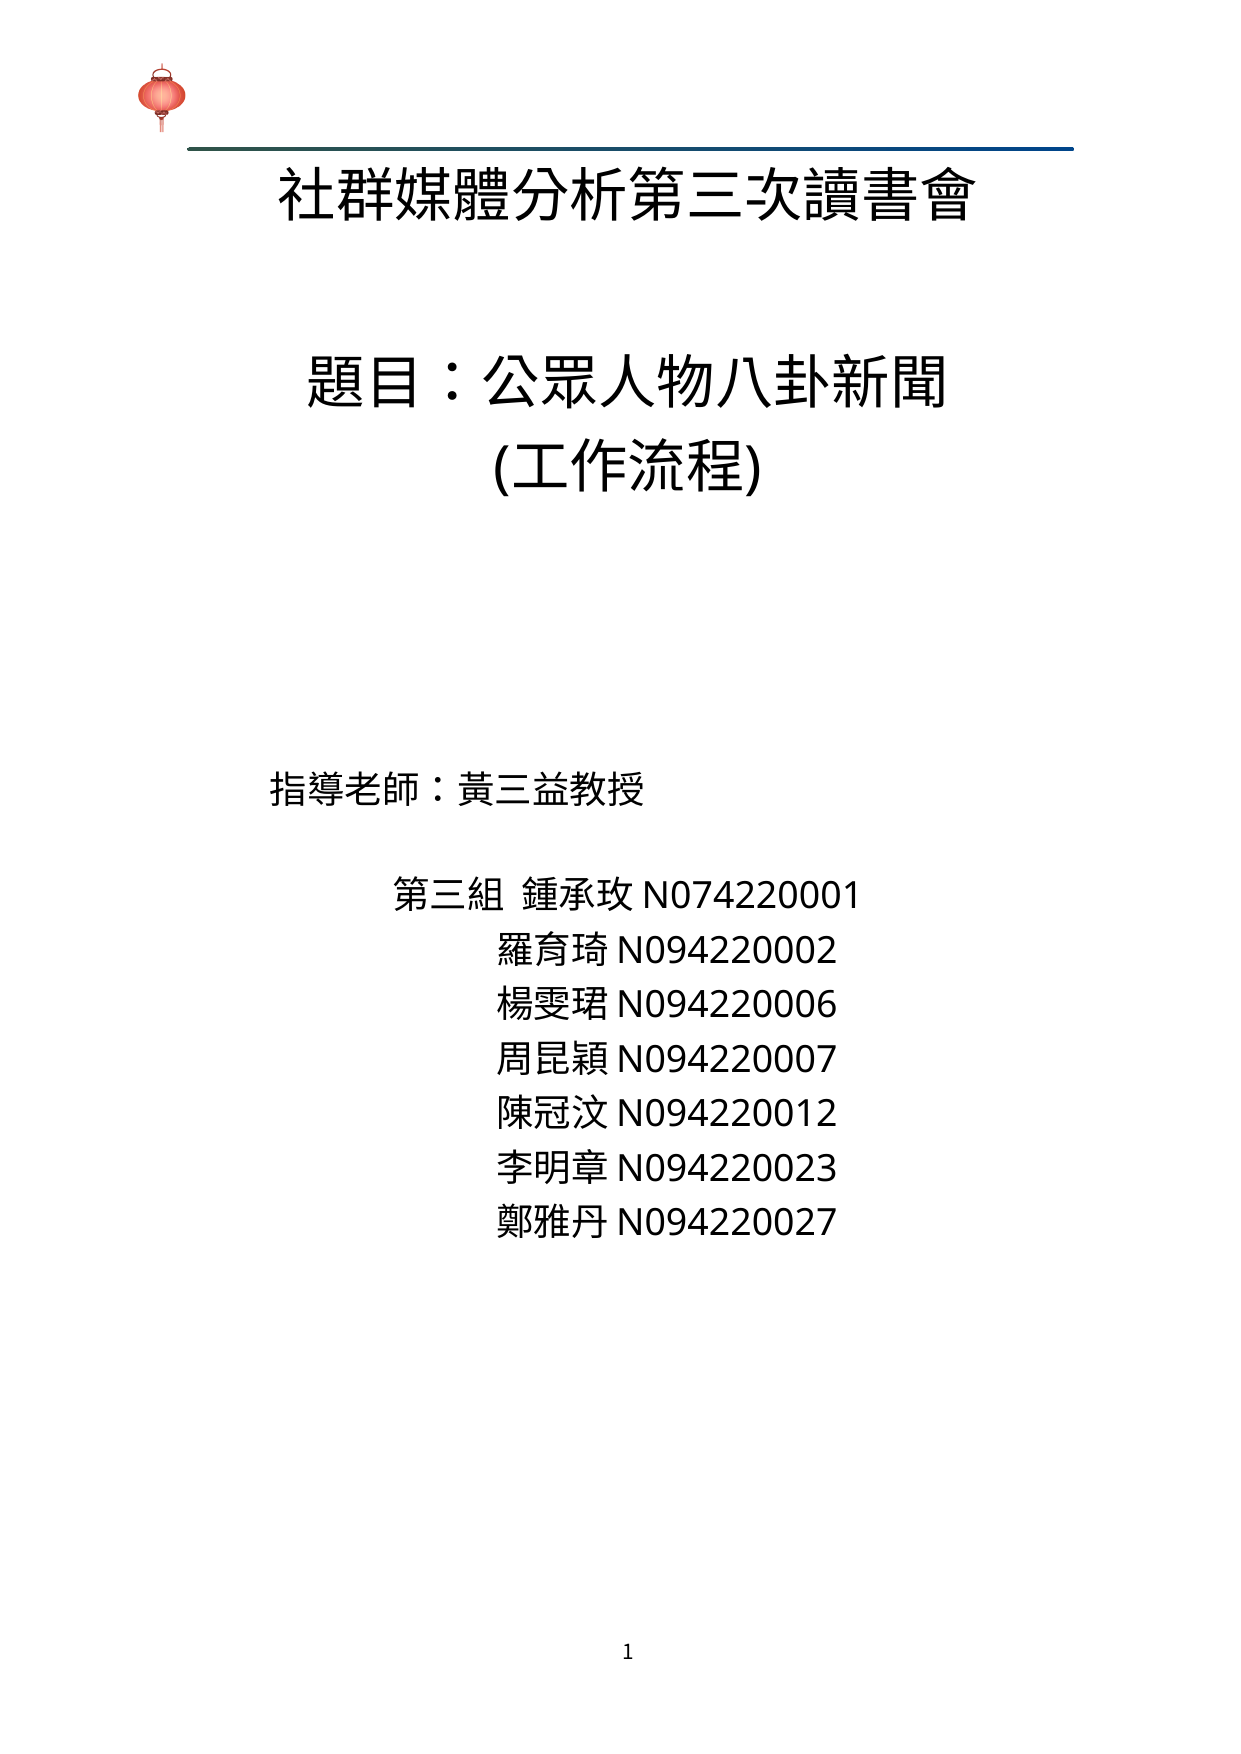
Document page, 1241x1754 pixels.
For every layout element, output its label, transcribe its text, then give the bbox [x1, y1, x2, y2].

text 李明章N094220023 [133, 1138, 1122, 1192]
text 第三組 鍾承玫N074220001 [133, 865, 1122, 920]
text 陳冠汶N094220012 [133, 1083, 1122, 1138]
text 社群媒體分析第三次讀書會 [133, 149, 1122, 233]
picture [124, 58, 203, 144]
text 鄭雅丹N094220027 [133, 1192, 1122, 1247]
text 楊雯珺N094220006 [133, 974, 1122, 1029]
text 羅育琦N094220002 [133, 920, 1122, 974]
text 周昆穎N094220007 [133, 1029, 1122, 1083]
text 指導老師：黃三益教授 [133, 760, 1122, 814]
text 題目：公眾人物八卦新聞 [133, 335, 1122, 420]
text (工作流程) [133, 420, 1122, 505]
